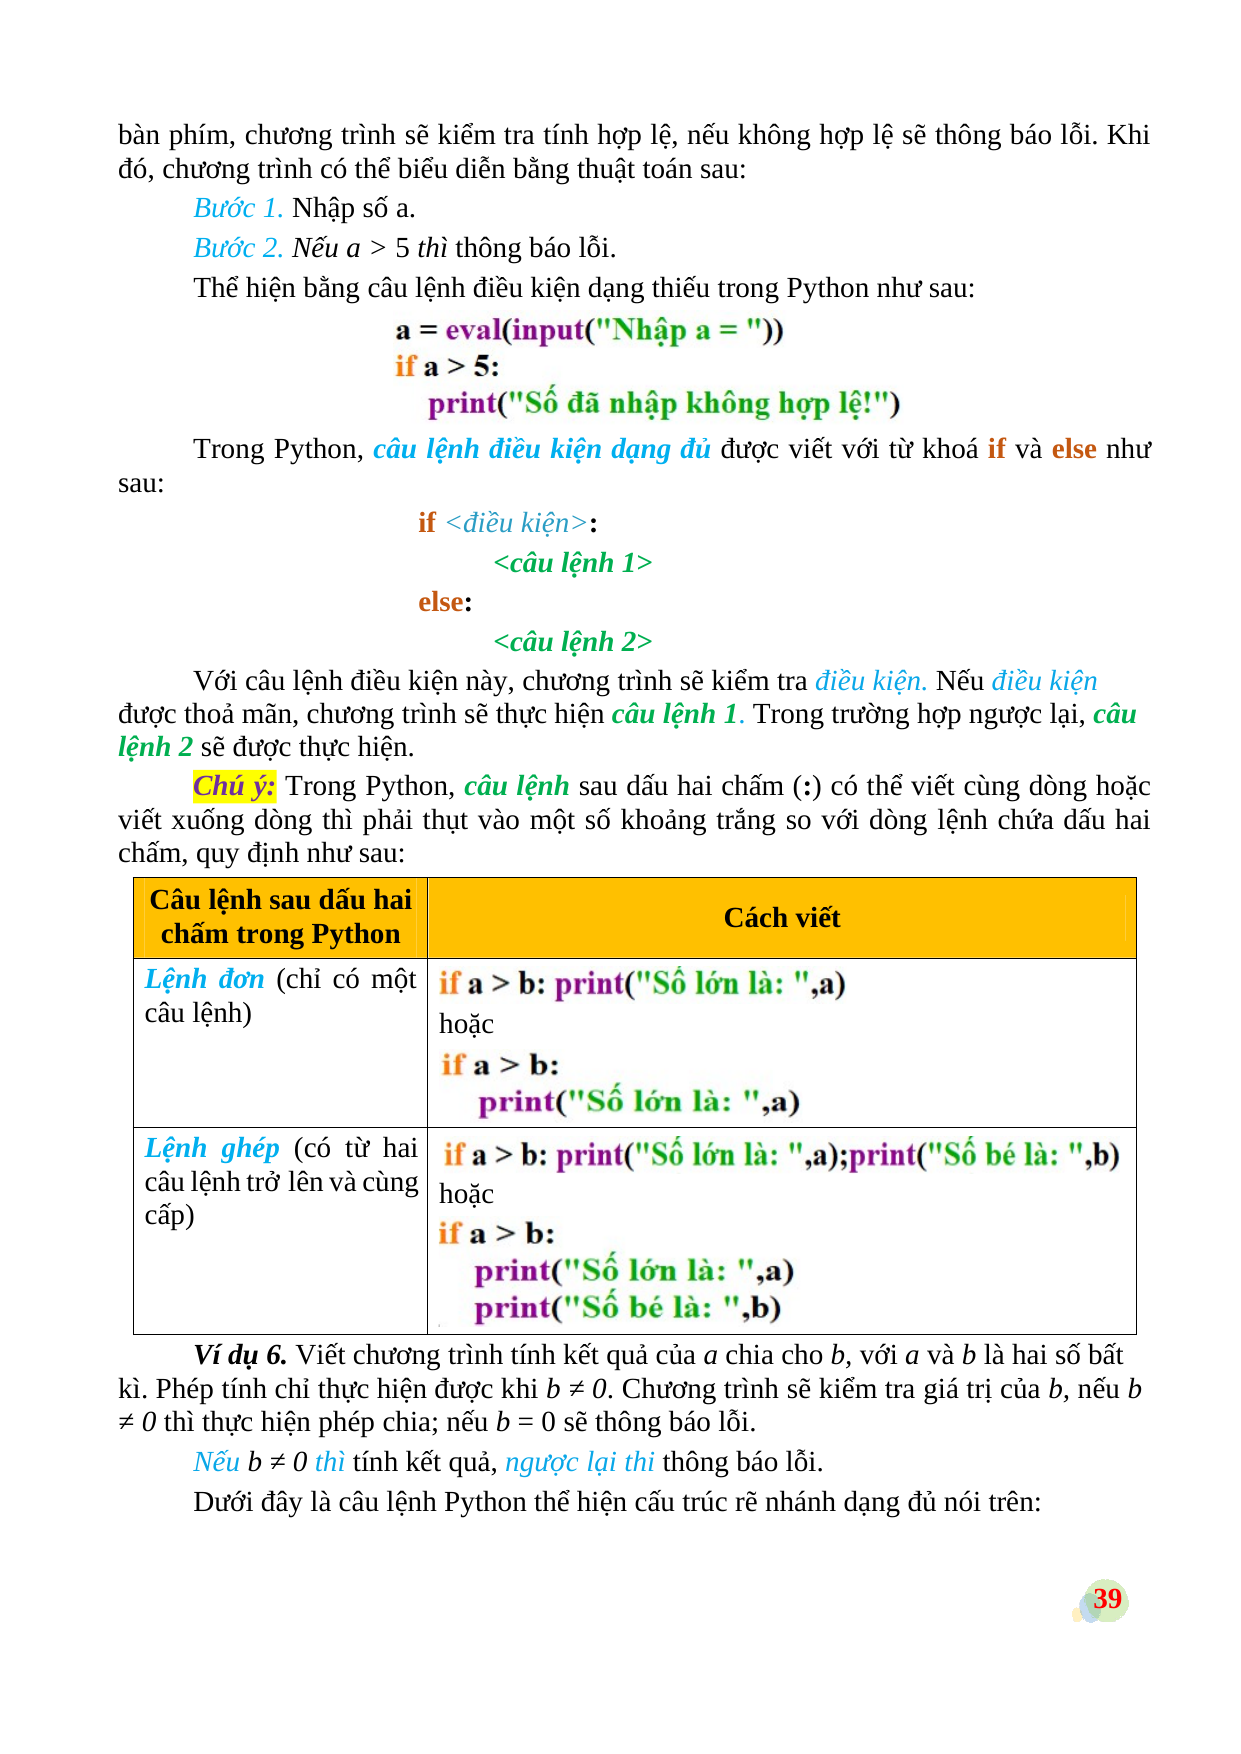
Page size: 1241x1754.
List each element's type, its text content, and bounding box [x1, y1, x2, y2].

text Thể hiện bằng câu lệnh điều kiện dạng thiếu trong Python như sau: [193, 270, 1154, 303]
text hoặc [439, 1177, 1154, 1210]
picture [393, 310, 904, 427]
text Trong Python, câu lệnh điều kiện dạng đủ được viết với từ khoá if và else như sau: [118, 432, 1159, 499]
text else: [418, 584, 1154, 618]
text <câu lệnh 2> [493, 624, 1154, 658]
picture [1072, 1578, 1130, 1624]
text Dưới đây là câu lệnh Python thể hiện cấu trúc rẽ nhánh dạng đủ nói trên: [193, 1484, 1154, 1518]
text Ví dụ 6. Viết chương trình tính kết quả của a chia cho b, với a và b là hai số bất kì. Phép tính chỉ thực hiện được khi b ≠ 0. Chương trình sẽ kiểm tra giá trị của b, nếu b ≠ 0 thì thực hiện phép chia; nếu b = 0 sẽ thông báo lỗi. [118, 1337, 1159, 1438]
text Bước 2. Nếu a > 5 thì thông báo lỗi. [193, 230, 1154, 263]
text Lệnh ghép (có từ hai câulệnhtrở lênvàcùng cấp) [144, 1131, 418, 1231]
text Bước 1. Nhập số a. [193, 190, 1154, 224]
picture [439, 1049, 803, 1123]
text Chú ý: Trong Python, câu lệnh sau dấu hai chấm (:) có thể viết cùng dòng hoặc viết xuống dòng thì phải thụt vào một số khoảng trắng so với dòng lệnh chứa dấu hai chấm, quy định như sau: [118, 769, 1159, 869]
text Câu lệnh sau dấu hai chấm trong Python [149, 883, 419, 949]
picture [438, 966, 847, 1004]
text Cách viết [723, 900, 1154, 933]
text Với câu lệnh điều kiện này, chương trình sẽ kiểm tra điều kiện. Nếu điều kiện được thoả mãn, chương trình sẽ thực hiện câu lệnh 1. Trong trường hợp ngược lại, câu lệnh 2 sẽ được thực hiện. [118, 663, 1159, 763]
text hoặc [439, 1006, 1154, 1040]
text Nếu b ≠ 0 thì tính kết quả, ngược lại thi thông báo lỗi. [193, 1444, 1154, 1478]
text if <điều kiện>: <câu lệnh 1> [418, 505, 660, 578]
picture [443, 1136, 1121, 1174]
text 39 [1093, 1581, 1154, 1615]
text Lệnh đơn (chỉ có một câu lệnh) [144, 962, 424, 1029]
picture [438, 1216, 801, 1327]
text bàn phím, chương trình sẽ kiểm tra tính hợp lệ, nếu không hợp lệ sẽ thông báo lỗi. Khi đó, chương trình có thể biểu diễn bằng thuật toán sau: [118, 117, 1159, 184]
